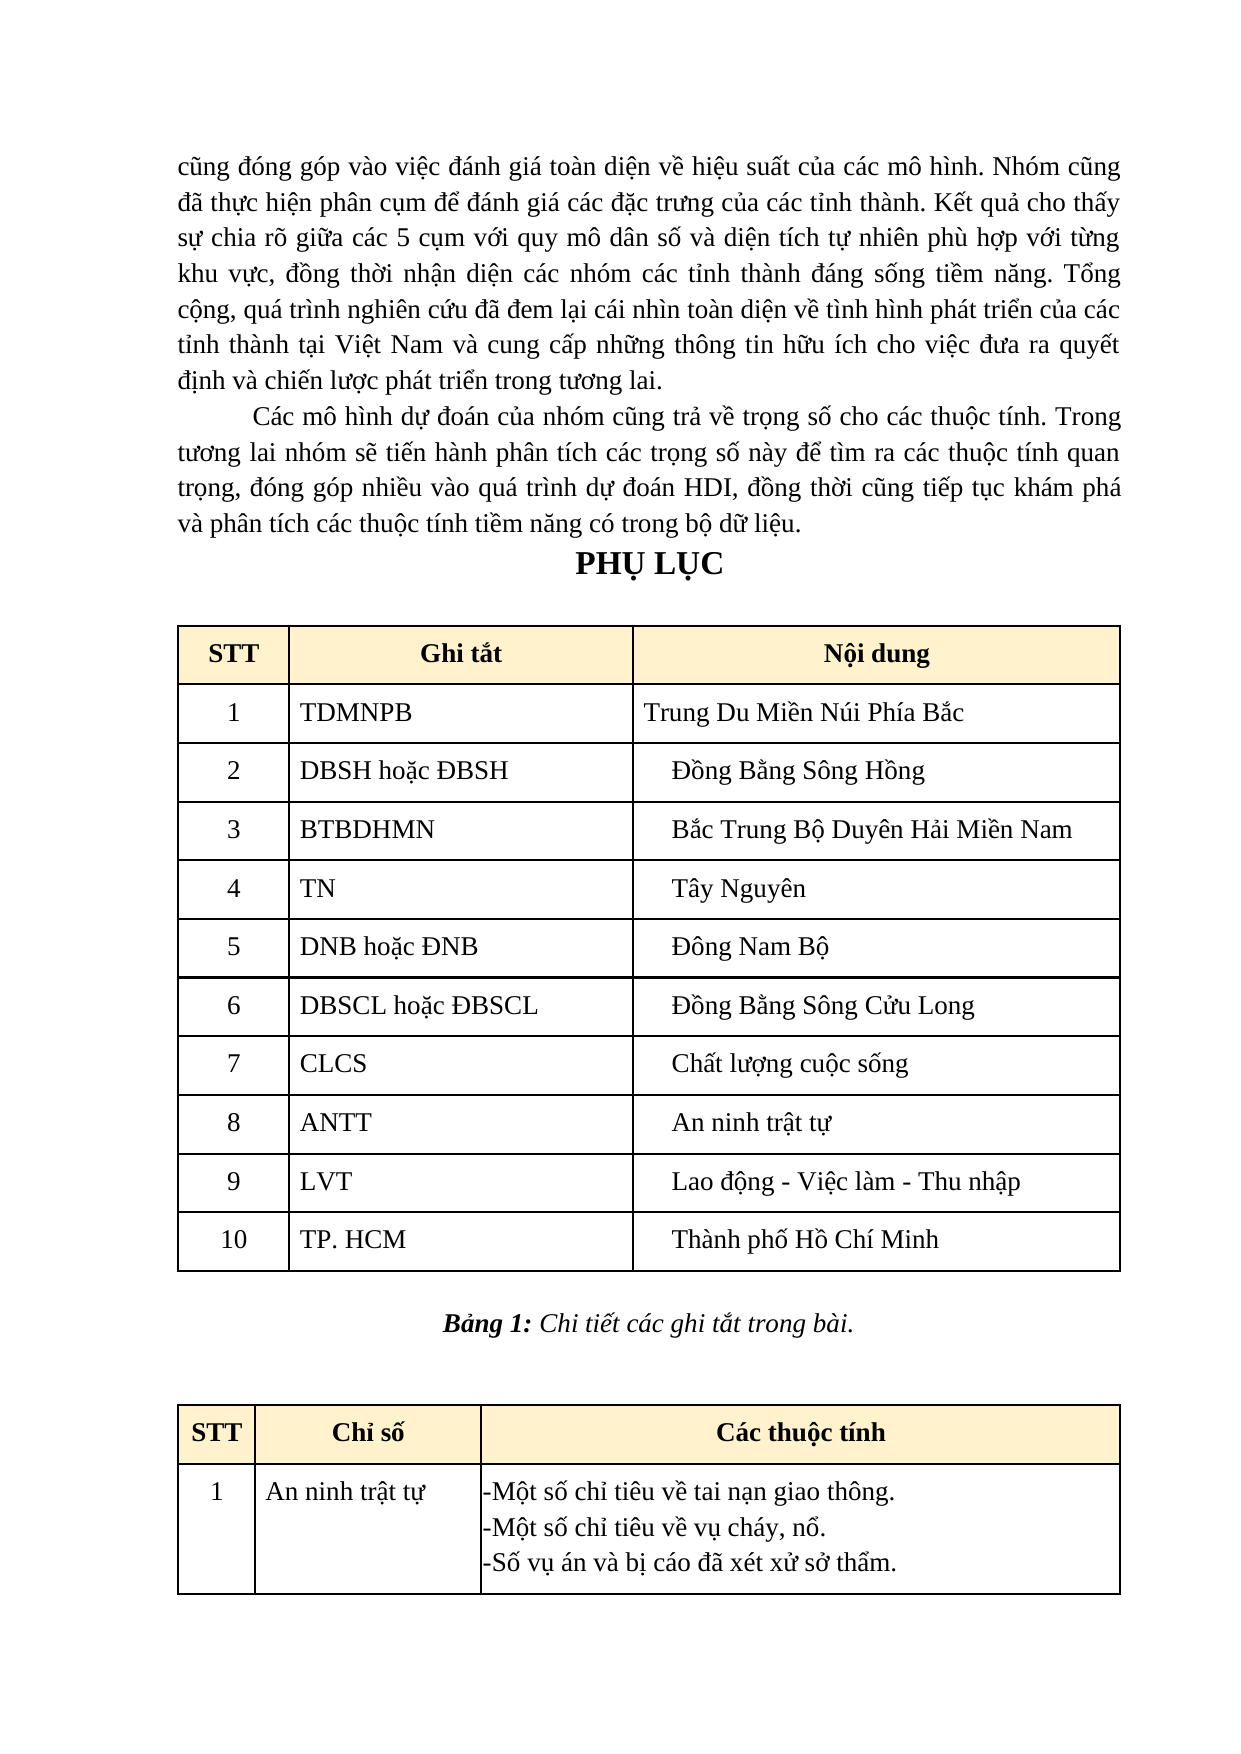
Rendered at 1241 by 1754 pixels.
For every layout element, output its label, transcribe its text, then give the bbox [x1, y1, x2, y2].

table_header STT [179, 627, 288, 683]
table_cell CLCS [290, 1037, 632, 1094]
table_cell Tây Nguyên [634, 861, 1119, 918]
table_cell 3 [179, 803, 288, 859]
table_cell DBSH hoặc ĐBSH [290, 744, 632, 801]
table_cell Một số chỉ tiêu về tai nạn giao thông. Một số chỉ tiêu về vụ cháy, nổ. Số vụ án và bị cáo đã xét xử sở thẩm. [482, 1465, 1119, 1593]
table_cell An ninh trật tự [256, 1465, 480, 1593]
table_cell Trung Du Miền Núi Phía Bắc [634, 685, 1119, 742]
table_header Các thuộc tính [482, 1406, 1119, 1463]
table_header Ghi tắt [290, 627, 632, 683]
table_cell An ninh trật tự [634, 1096, 1119, 1152]
table_cell Bắc Trung Bộ Duyên Hải Miền Nam [634, 803, 1119, 859]
table_cell BTBDHMN [290, 803, 632, 859]
table_cell Thành phố Hồ Chí Minh [634, 1213, 1119, 1270]
text Bảng 1: Chi tiết các ghi tắt trong bài. [177, 1307, 1122, 1339]
table_header STT [179, 1406, 254, 1463]
table_cell Đồng Bằng Sông Hồng [634, 744, 1119, 801]
table_cell 6 [179, 979, 288, 1035]
table_header Chỉ số [256, 1406, 480, 1463]
table_cell Đồng Bằng Sông Cửu Long [634, 979, 1119, 1035]
table_cell TDMNPB [290, 685, 632, 742]
table_cell Chất lượng cuộc sống [634, 1037, 1119, 1094]
table_cell LVT [290, 1155, 632, 1211]
table_cell TN [290, 861, 632, 918]
table_cell 5 [179, 920, 288, 976]
table_cell DBSCL hoặc ĐBSCL [290, 979, 632, 1035]
table_cell 1 [179, 685, 288, 742]
table_cell 8 [179, 1096, 288, 1152]
table_cell Lao động - Việc làm - Thu nhập [634, 1155, 1119, 1211]
text PHỤ LỤC [177, 543, 1122, 581]
table_cell 10 [179, 1213, 288, 1270]
table_cell DNB hoặc ĐNB [290, 920, 632, 976]
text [177, 150, 1122, 396]
table_cell Đông Nam Bộ [634, 920, 1119, 976]
table_cell 9 [179, 1155, 288, 1211]
text Các mô hình dự đoán của nhóm cũng trả về trọng số cho các thuộc tính. Trong tương lai nhóm sẽ tiến hành phân tích các trọng số này để tìm ra các thuộc tính quan trọng, đóng góp nhiều vào quá trình dự đoán HDI, đồng thời cũng tiếp tục khám phá và phân tích các thuộc tính tiềm năng có trong bộ dữ liệu. [177, 400, 1122, 538]
table_cell 2 [179, 744, 288, 801]
table_cell 1 [179, 1465, 254, 1593]
table_cell 4 [179, 861, 288, 918]
table_cell TP. HCM [290, 1213, 632, 1270]
table_cell 7 [179, 1037, 288, 1094]
table_cell ANTT [290, 1096, 632, 1152]
table_header Nội dung [634, 627, 1119, 683]
